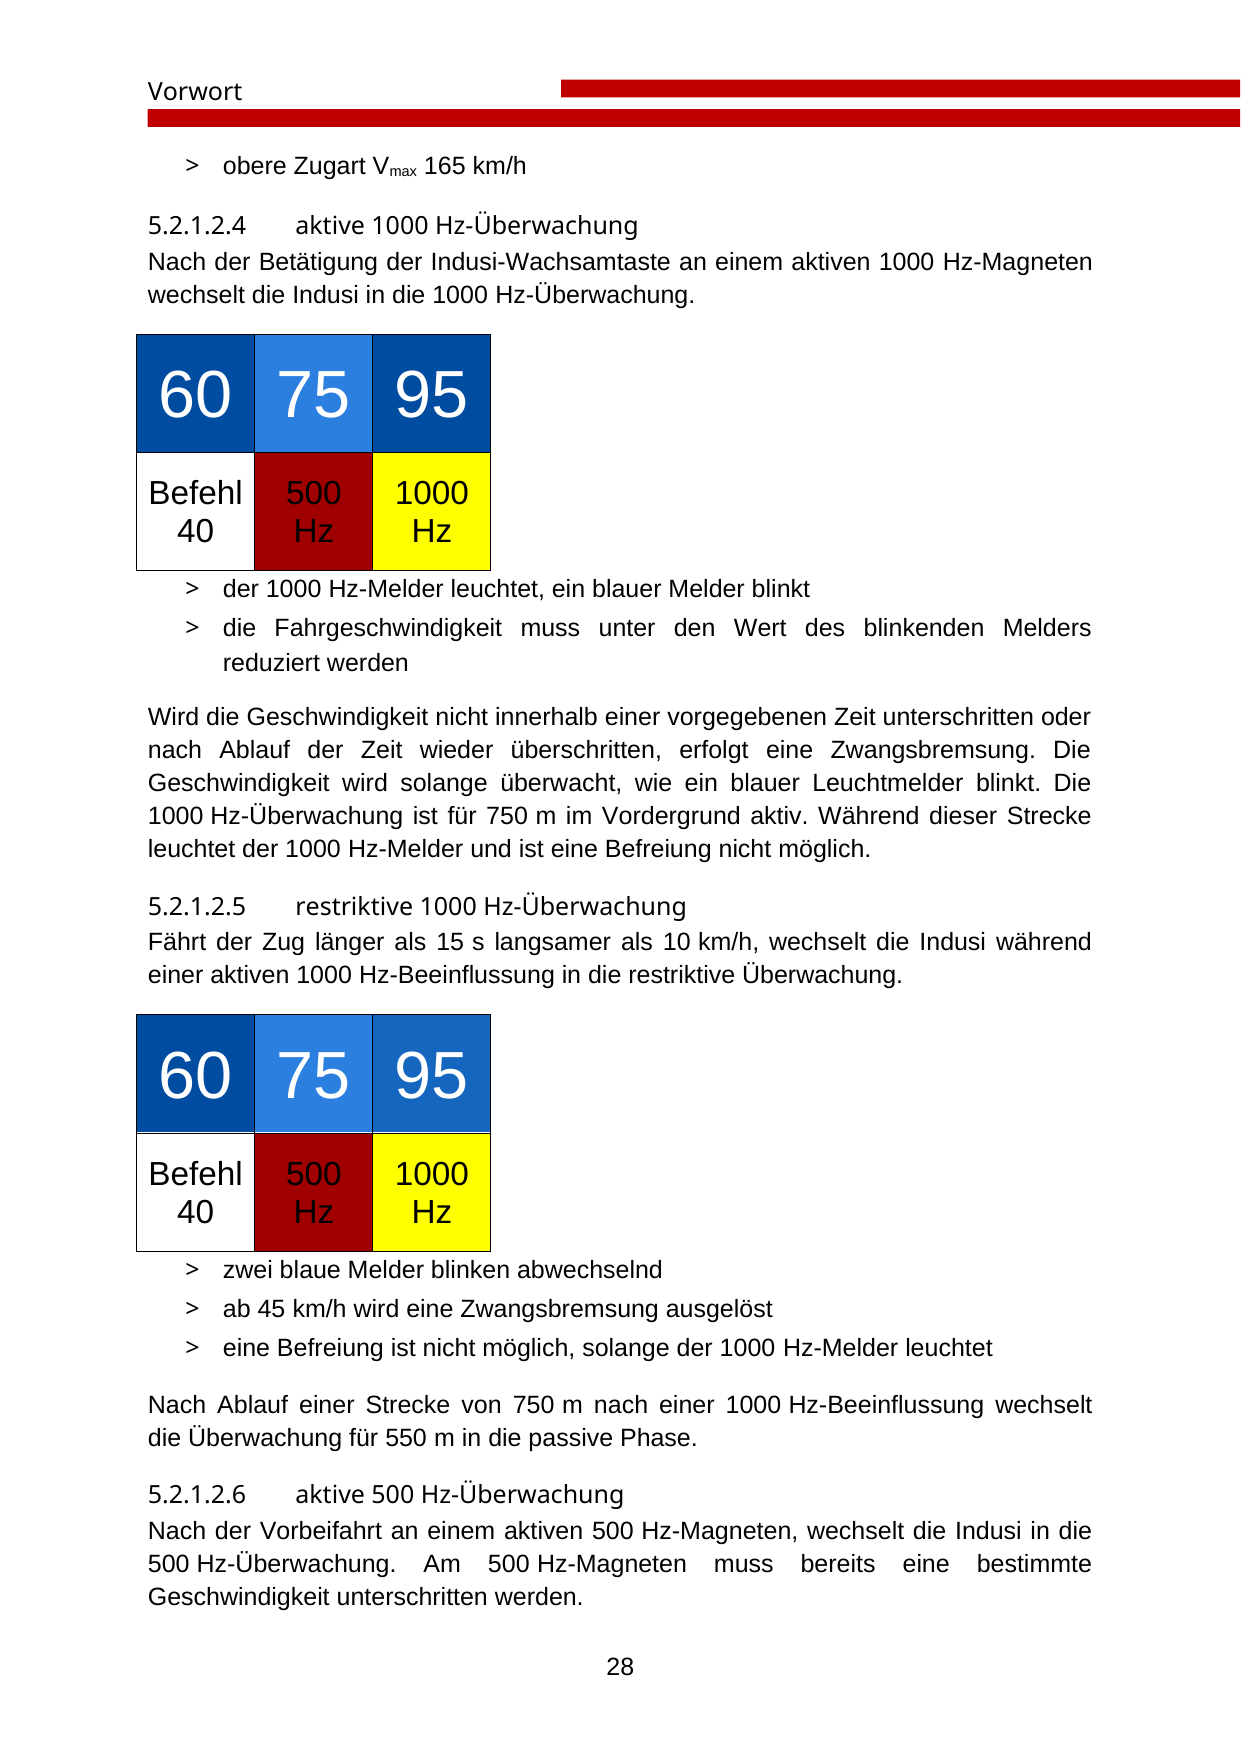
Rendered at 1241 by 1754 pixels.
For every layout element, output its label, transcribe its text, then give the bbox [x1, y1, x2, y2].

table_header 95 [373, 1015, 490, 1132]
table_header 60 [137, 335, 254, 452]
table_cell 1000 Hz [373, 1134, 490, 1251]
text Nach der Betätigung der Indusi-Wachsamtaste an einem aktiven 1000 Hz-Magneten wechselt die Indusi in die 1000 Hz-Überwachung. [148, 247, 1093, 308]
list obere Zugart Vmax 165 km/h [185, 148, 1093, 182]
table_cell 500 Hz [255, 1134, 372, 1251]
table_cell 1000 Hz [373, 453, 490, 570]
text Fährt der Zug länger als 15 s langsamer als 10 km/h, wechselt die Indusi während einer aktiven 1000 Hz-Beeinflussung in die restriktive Überwachung. [148, 927, 1093, 989]
subtitle aktive 1000 Hz-Überwachung [148, 208, 1093, 242]
list eine Befreiung ist nicht möglich, solange der 1000 Hz-Melder leuchtet [185, 1330, 1093, 1364]
table_header 60 [137, 1015, 254, 1132]
text Wird die Geschwindigkeit nicht innerhalb einer vorgegebenen Zeit unterschritten oder nach Ablauf der Zeit wieder überschritten, erfolgt eine Zwangsbremsung. Die Geschwindigkeit wird solange überwacht, wie ein blauer Leuchtmelder blinkt. Die 1000 Hz-Überwachung ist für 750 m im Vordergrund aktiv. Während dieser Strecke leuchtet der 1000 Hz-Melder und ist eine Befreiung nicht möglich. [148, 702, 1093, 863]
table_header 75 [255, 335, 372, 452]
text Nach der Vorbeifahrt an einem aktiven 500 Hz-Magneten, wechselt die Indusi in die 500 Hz-Überwachung. Am 500 Hz-Magneten muss bereits eine bestimmte Geschwindigkeit unterschritten werden. [148, 1516, 1093, 1611]
list der 1000 Hz-Melder leuchtet, ein blauer Melder blinkt [185, 571, 1093, 605]
table_cell Befehl 40 [137, 453, 254, 570]
subtitle restriktive 1000 Hz-Überwachung [148, 888, 1093, 922]
table_cell 500 Hz [255, 453, 372, 570]
list ab 45 km/h wird eine Zwangsbremsung ausgelöst [185, 1291, 1093, 1325]
list zwei blaue Melder blinken abwechselnd [185, 1252, 1093, 1286]
list die Fahrgeschwindigkeit muss unter den Wert des blinkenden Melders reduziert werden [185, 610, 1093, 677]
table_header 75 [255, 1015, 372, 1132]
subtitle aktive 500 Hz-Überwachung [148, 1477, 1093, 1511]
table_cell Befehl 40 [137, 1134, 254, 1251]
text Nach Ablauf einer Strecke von 750 m nach einer 1000 Hz-Beeinflussung wechselt die Überwachung für 550 m in die passive Phase. [148, 1390, 1093, 1452]
table_header 95 [373, 335, 490, 452]
